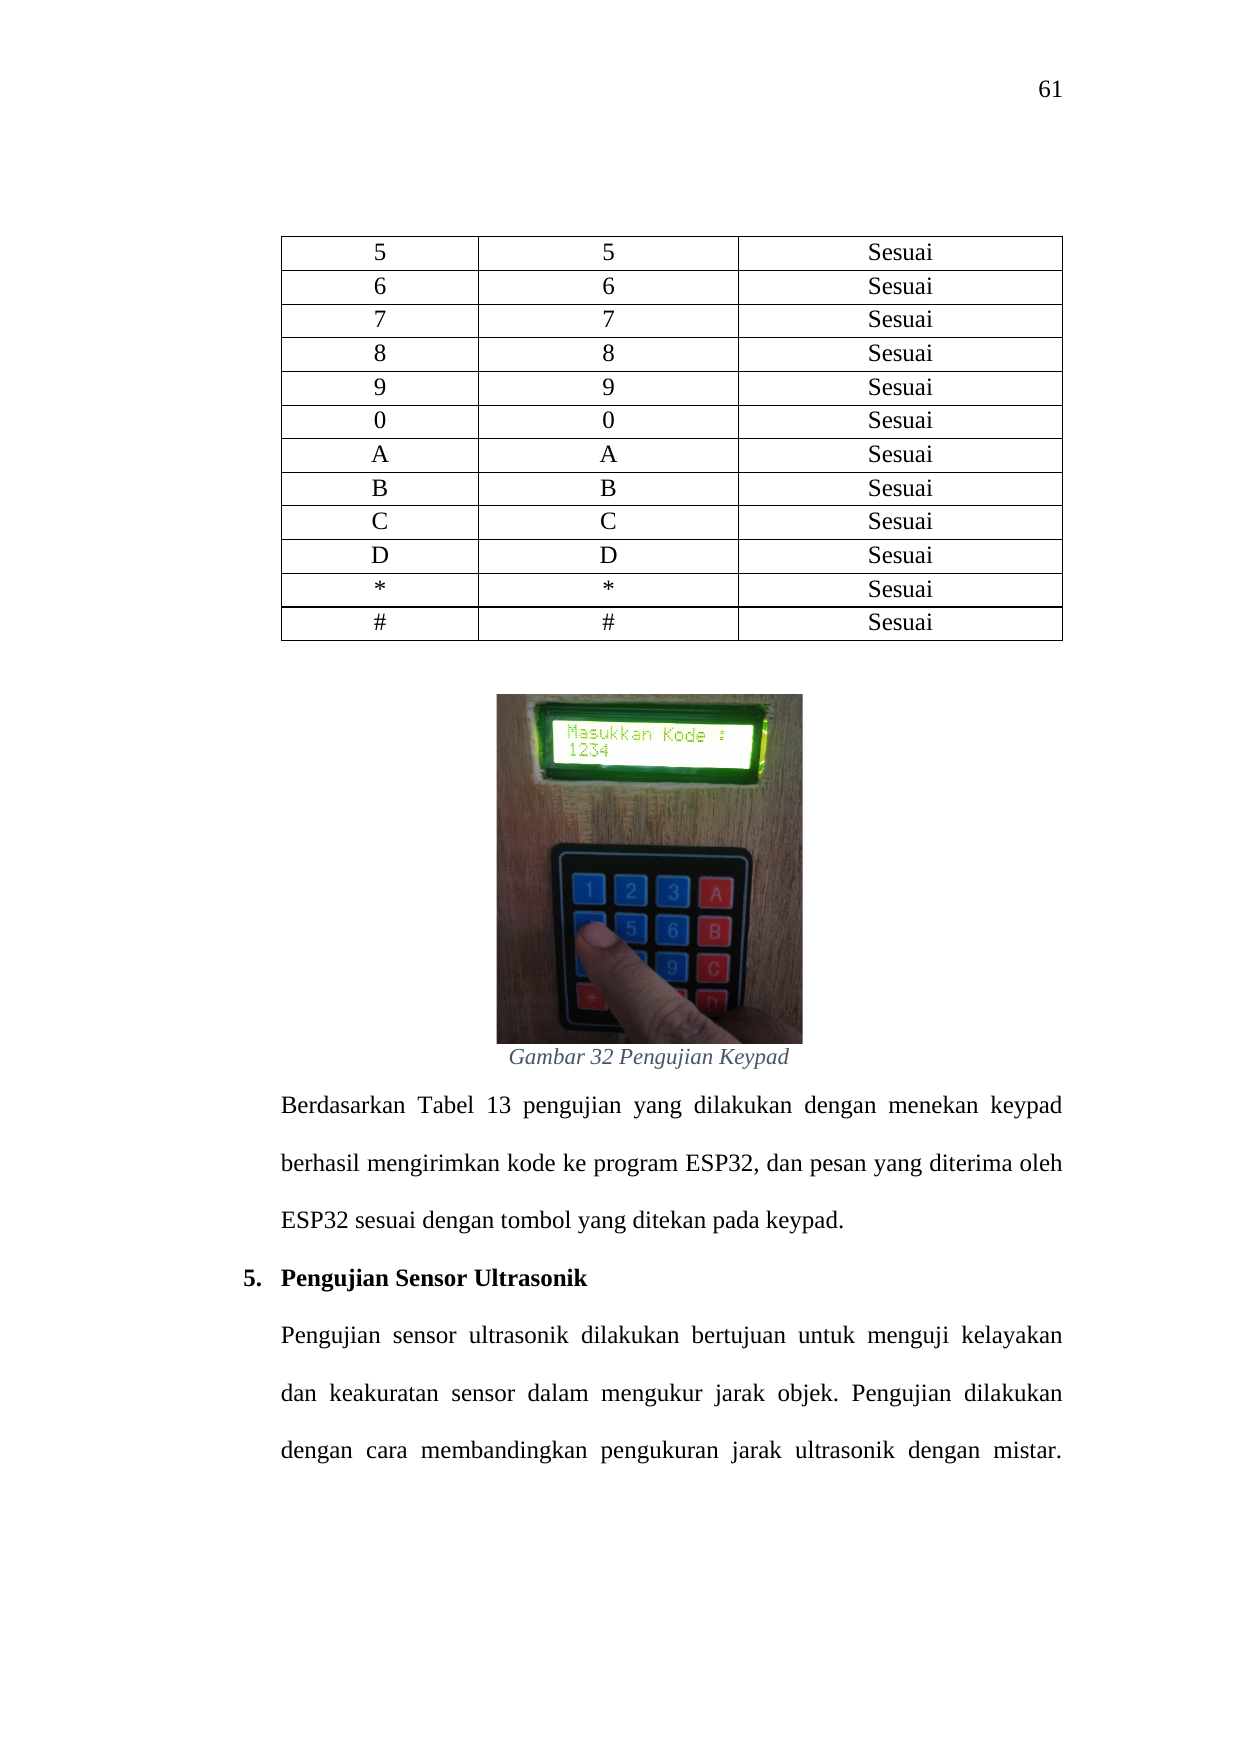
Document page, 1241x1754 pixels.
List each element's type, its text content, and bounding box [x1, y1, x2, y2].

table_cell # [479, 608, 738, 640]
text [281, 1321, 1063, 1464]
table_cell Sesuai [739, 506, 1062, 539]
table_cell Sesuai [739, 574, 1062, 606]
table_cell Sesuai [739, 372, 1062, 404]
table_cell D [479, 540, 738, 573]
table_cell Sesuai [739, 271, 1062, 303]
table_cell 5 [479, 237, 738, 270]
table_cell 5 [282, 237, 478, 270]
table_cell 6 [479, 271, 738, 303]
table_cell Sesuai [739, 540, 1062, 573]
table_cell A [479, 439, 738, 472]
table_cell 9 [282, 372, 478, 404]
table_cell 9 [479, 372, 738, 404]
table_cell 0 [479, 406, 738, 438]
list Pengujian Sensor Ultrasonik [243, 1263, 1063, 1292]
table_cell Sesuai [739, 406, 1062, 438]
table_cell 7 [282, 305, 478, 337]
table_cell Sesuai [739, 608, 1062, 640]
table_cell C [479, 506, 738, 539]
table_cell 8 [479, 338, 738, 371]
text Gambar 32 Pengujian Keypad [236, 1043, 1063, 1070]
table_cell 8 [282, 338, 478, 371]
table_cell Sesuai [739, 439, 1062, 472]
table_cell Sesuai [739, 473, 1062, 505]
table_cell B [282, 473, 478, 505]
table_cell B [479, 473, 738, 505]
table_cell C [282, 506, 478, 539]
picture [496, 694, 803, 1044]
table_cell D [282, 540, 478, 573]
table_cell # [282, 608, 478, 640]
table_cell * [479, 574, 738, 606]
table_cell A [282, 439, 478, 472]
table_cell 7 [479, 305, 738, 337]
table_cell * [282, 574, 478, 606]
table_cell 6 [282, 271, 478, 303]
table_cell Sesuai [739, 237, 1062, 270]
table_cell Sesuai [739, 338, 1062, 371]
text Berdasarkan Tabel 13 pengujian yang dilakukan dengan menekan keypad berhasil mengirimkan kode ke program ESP32, dan pesan yang diterima oleh ESP32 sesuai dengan tombol yang ditekan pada keypad. [281, 1091, 1063, 1234]
table_cell 0 [282, 406, 478, 438]
table_cell Sesuai [739, 305, 1062, 337]
